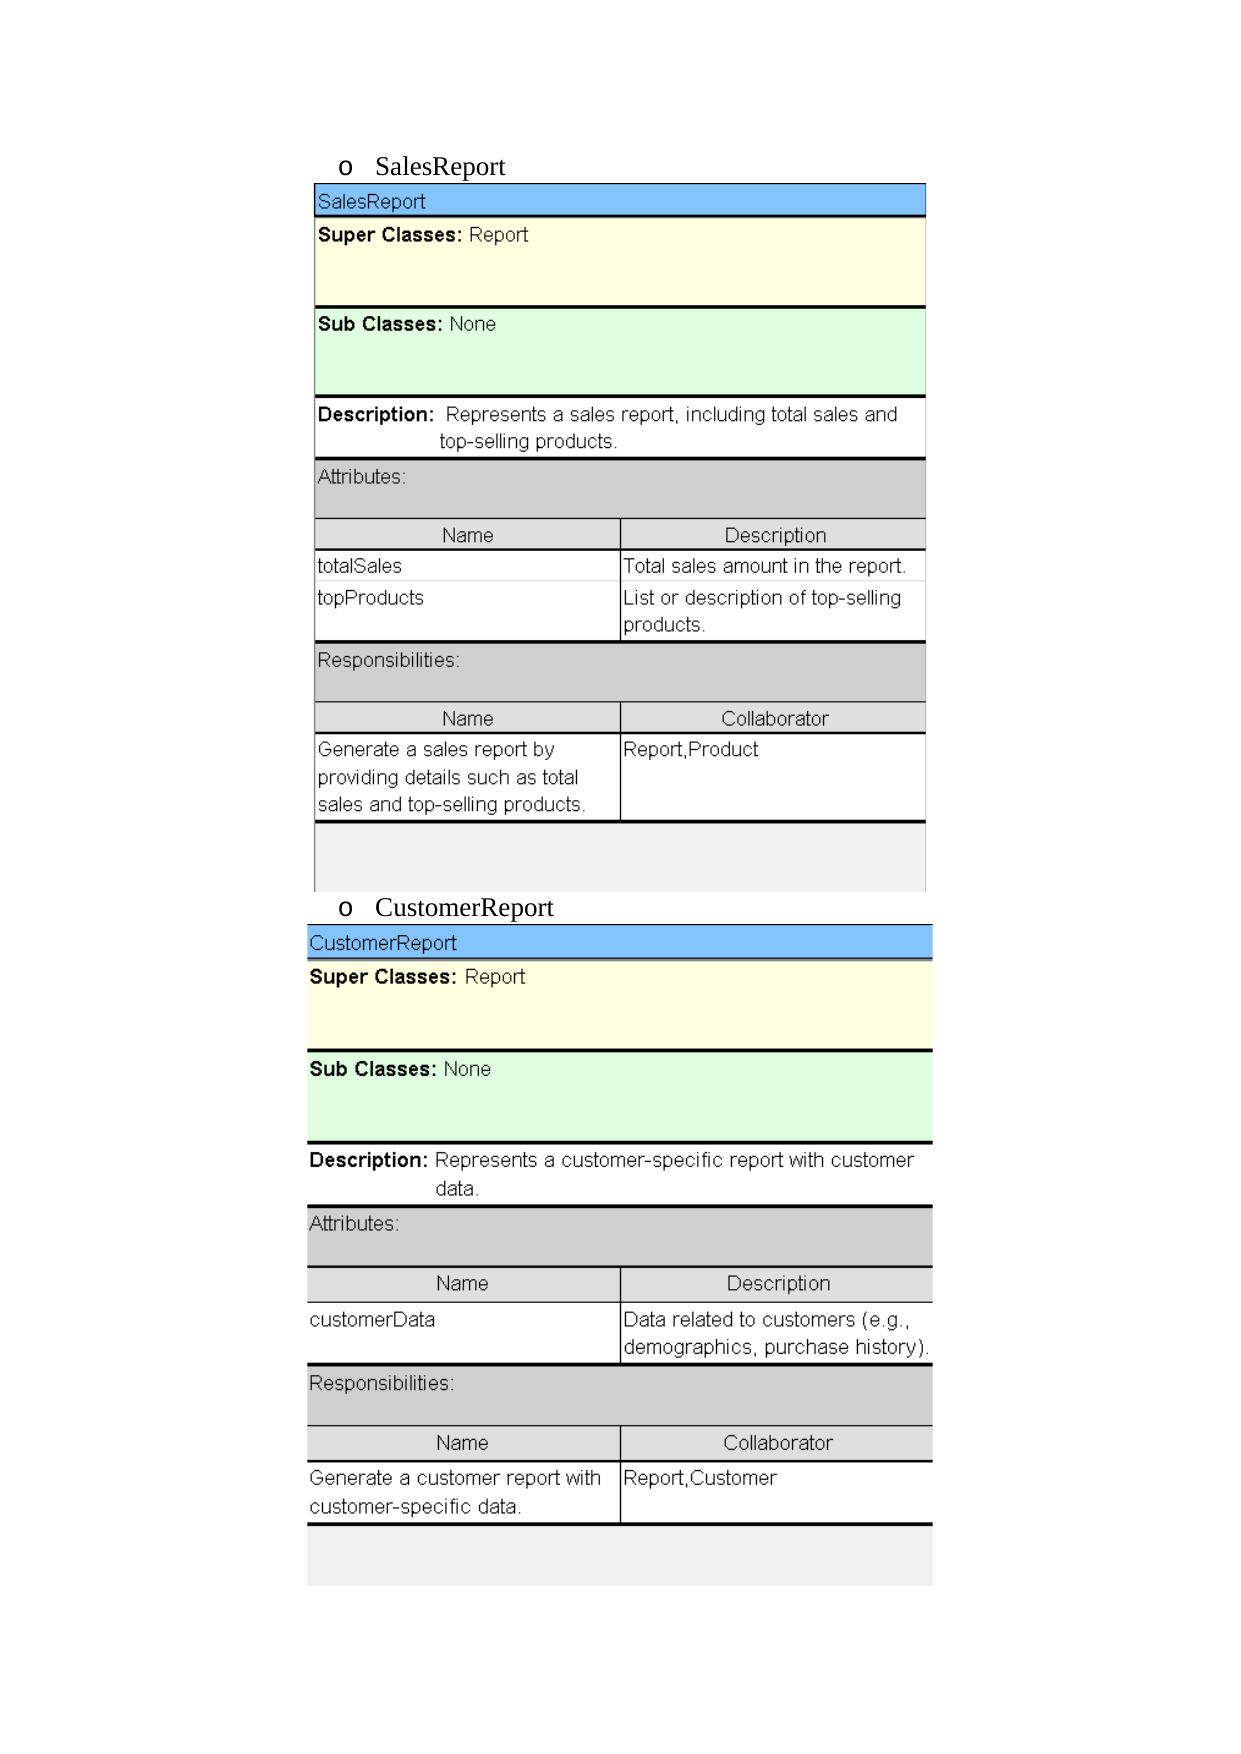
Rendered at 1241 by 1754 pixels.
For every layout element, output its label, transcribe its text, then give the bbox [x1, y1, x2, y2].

picture [307, 924, 933, 1586]
list CustomerReport [337, 891, 1090, 924]
picture [313, 183, 927, 892]
list SalesReport [337, 150, 1090, 183]
